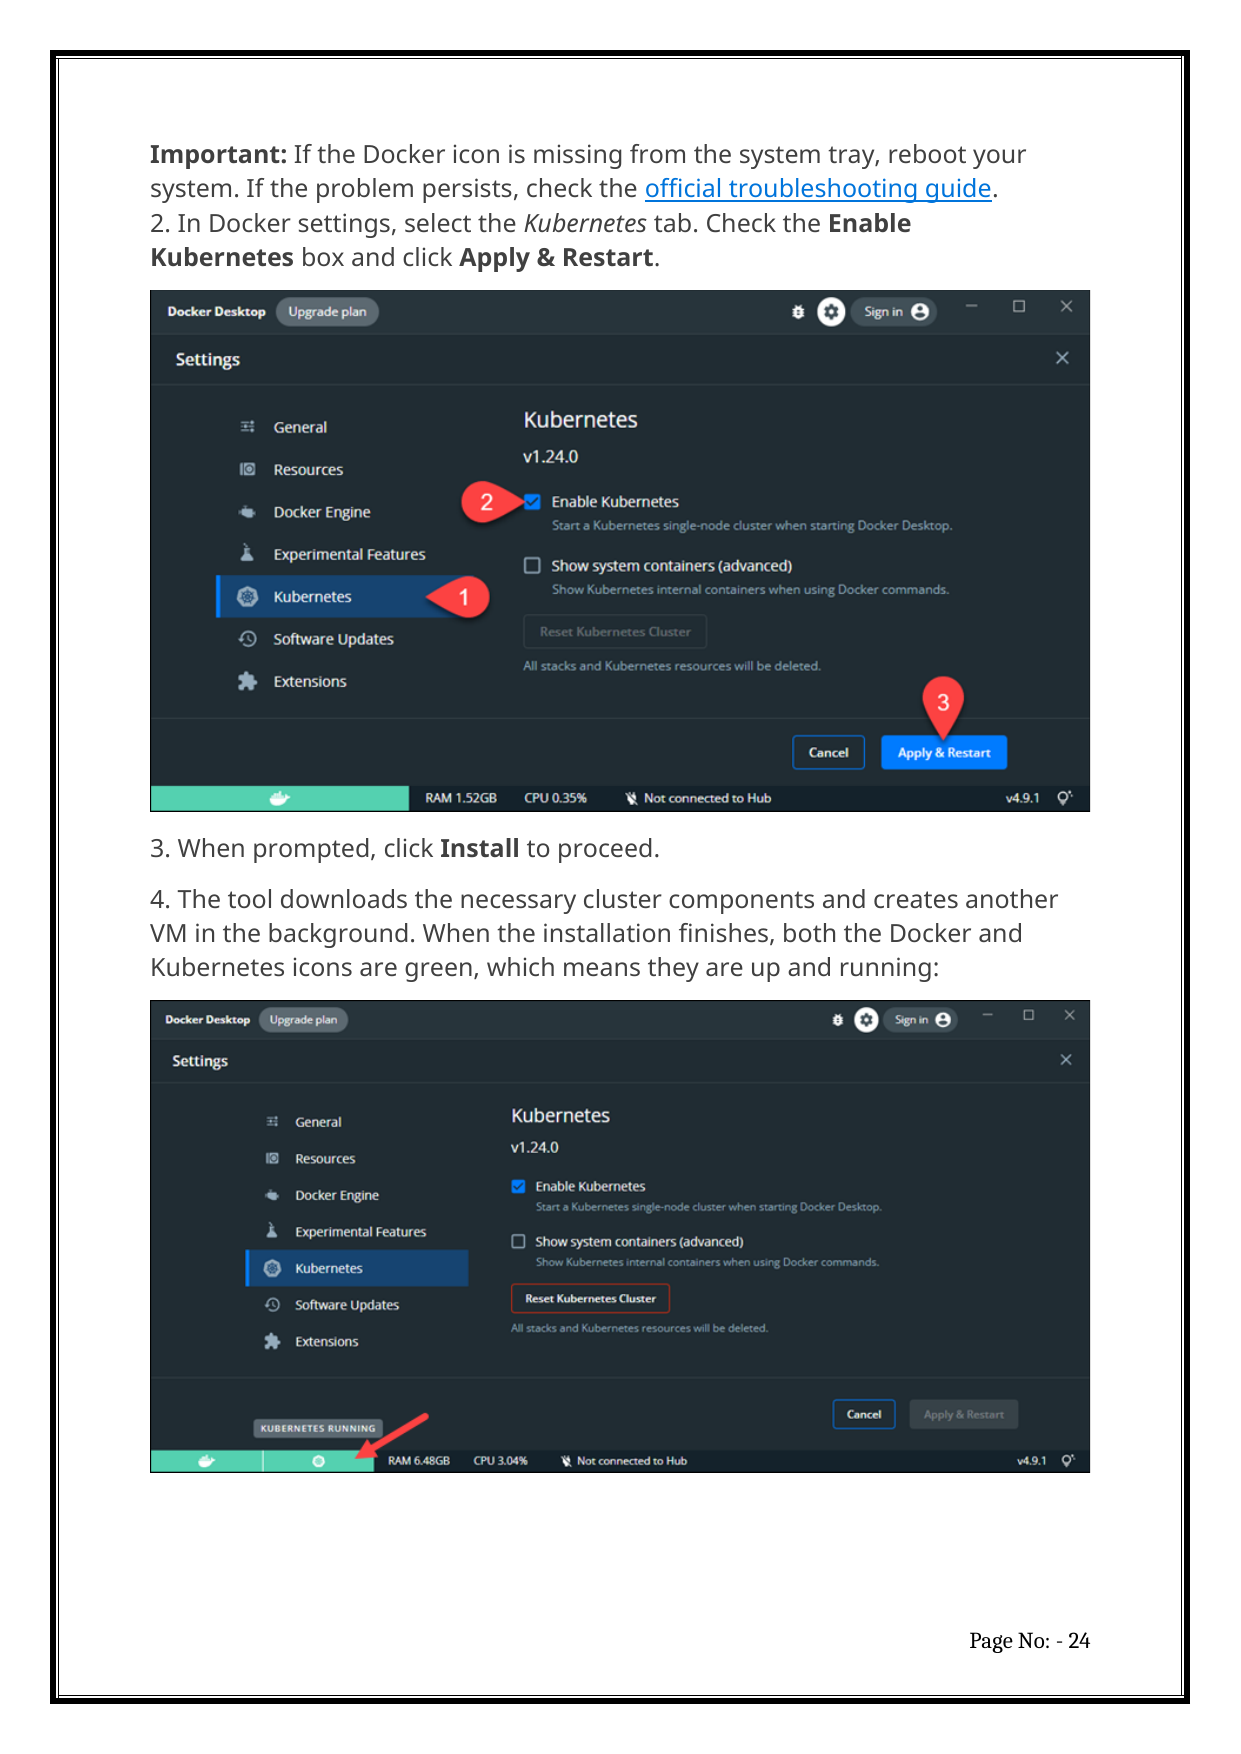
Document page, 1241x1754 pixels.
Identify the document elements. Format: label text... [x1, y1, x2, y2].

text 3. When prompted, click Install to proceed. [150, 831, 1090, 864]
text 2. In Docker settings, select the Kubernetes tab. Check the Enable Kubernetes box and click Apply & Restart. [150, 205, 1090, 273]
picture [150, 290, 1091, 812]
text 4. The tool downloads the necessary cluster components and creates another VM in the background. When the installation finishes, both the Docker and Kubernetes icons are green, which means they are up and running: [150, 881, 1090, 983]
text Important: If the Docker icon is missing from the system tray, reboot your system. If the problem persists, check the official troubleshooting guide. [150, 137, 1090, 205]
picture [150, 1000, 1091, 1473]
